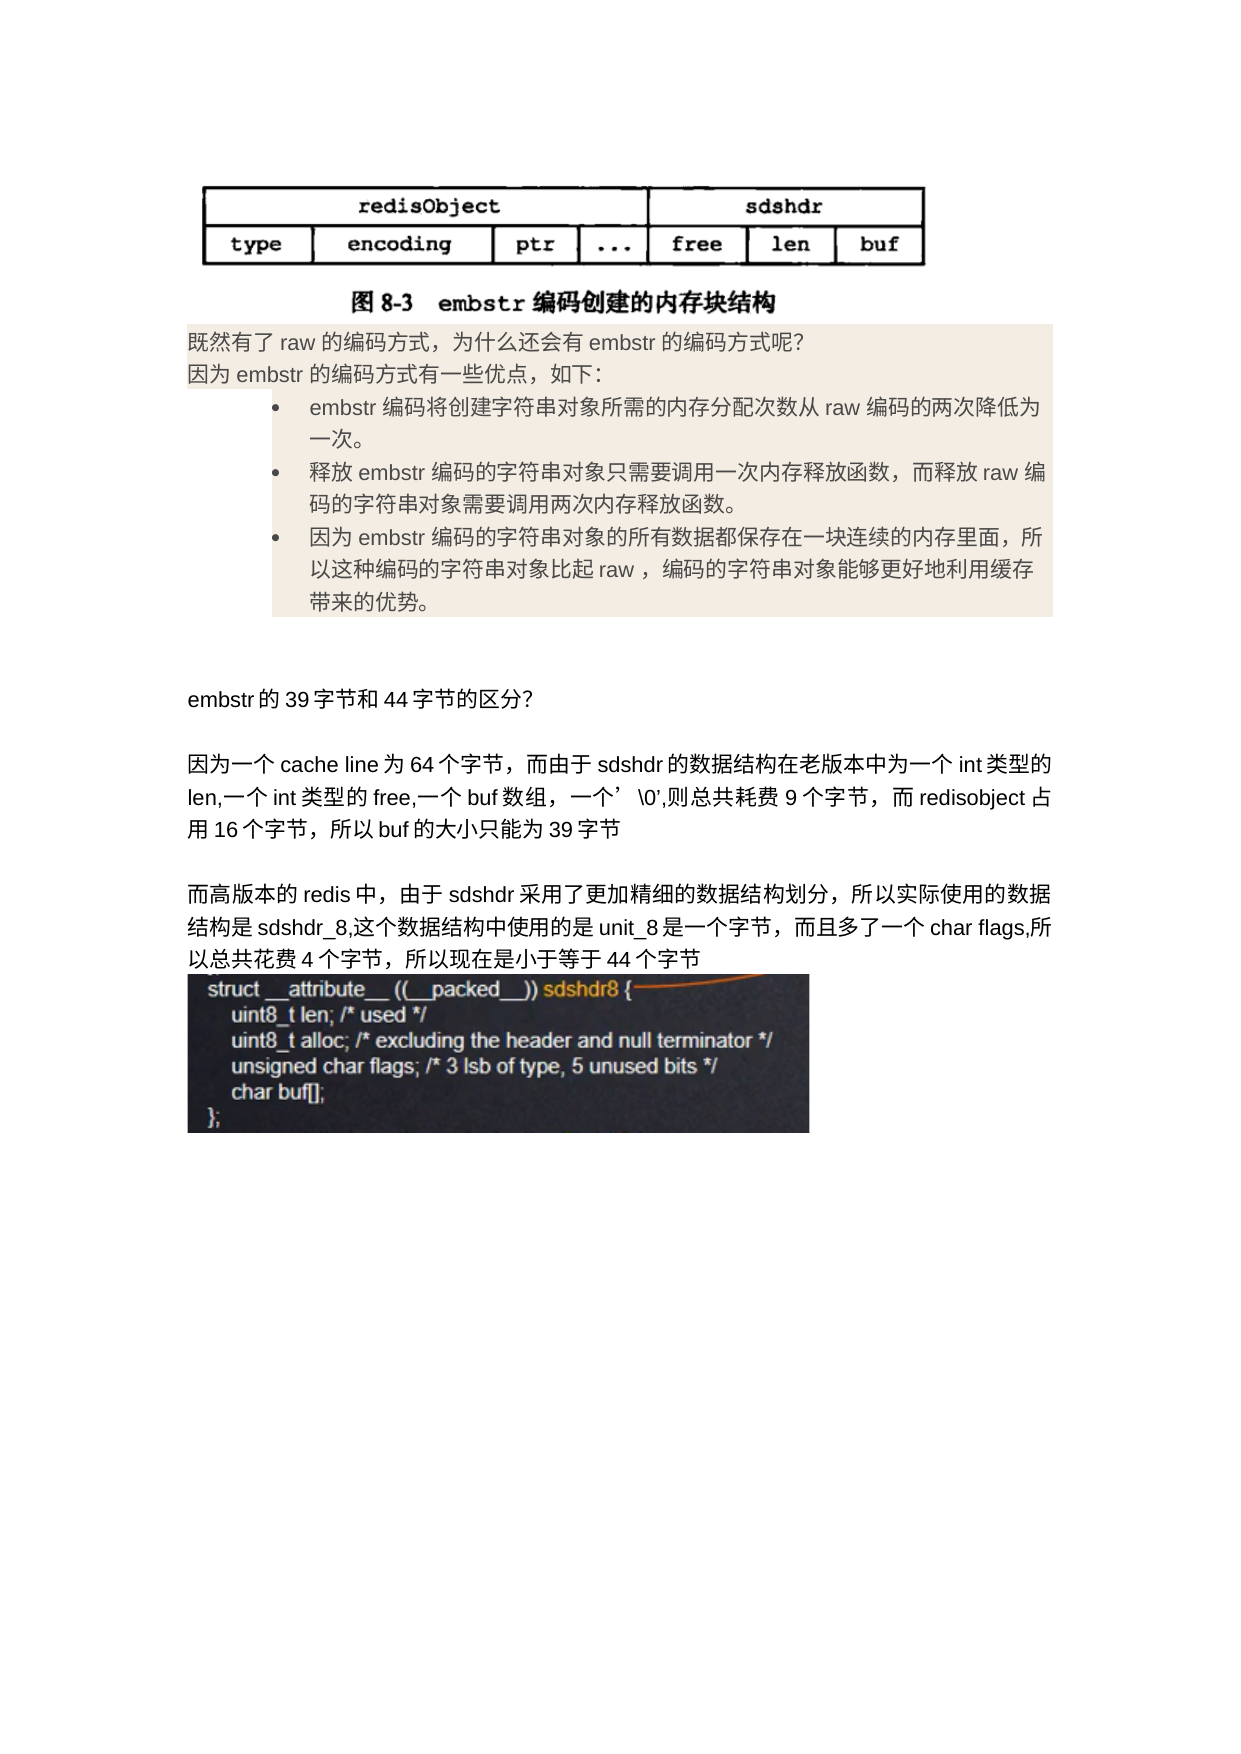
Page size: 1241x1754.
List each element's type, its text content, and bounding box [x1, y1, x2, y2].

picture [187, 162, 947, 321]
text 因为一个cache line为64个字节，而由于sdshdr的数据结构在老版本中为一个int类型的len,一个int类型的free,一个buf数组，一个’\0’,则总共耗费9个字节，而redisobject占用16个字节，所以buf的大小只能为39字节 [187, 747, 1053, 844]
list 因为 embstr 编码的字符串对象的所有数据都保存在一块连续的内存里面，所以这种编码的字符串对象比起 raw ，编码的字符串对象能够更好地利用缓存带来的优势。 [272, 519, 1053, 617]
text 既然有了 raw 的编码方式，为什么还会有 embstr 的编码方式呢？ 因为 embstr 的编码方式有一些优点，如下： [187, 324, 1053, 389]
text embstr的39字节和44字节的区分？ [187, 682, 1053, 714]
text 而高版本的redis中，由于sdshdr采用了更加精细的数据结构划分，所以实际使用的数据结构是sdshdr_8,这个数据结构中使用的是unit_8是一个字节，而且多了一个char flags,所以总共花费4个字节，所以现在是小于等于44个字节 [187, 877, 1053, 974]
list embstr 编码将创建字符串对象所需的内存分配次数从 raw 编码的两次降低为一次。 [272, 389, 1053, 454]
picture [187, 974, 810, 1133]
list 释放 embstr 编码的字符串对象只需要调用一次内存释放函数，而释放 raw 编码的字符串对象需要调用两次内存释放函数。 [272, 454, 1053, 519]
